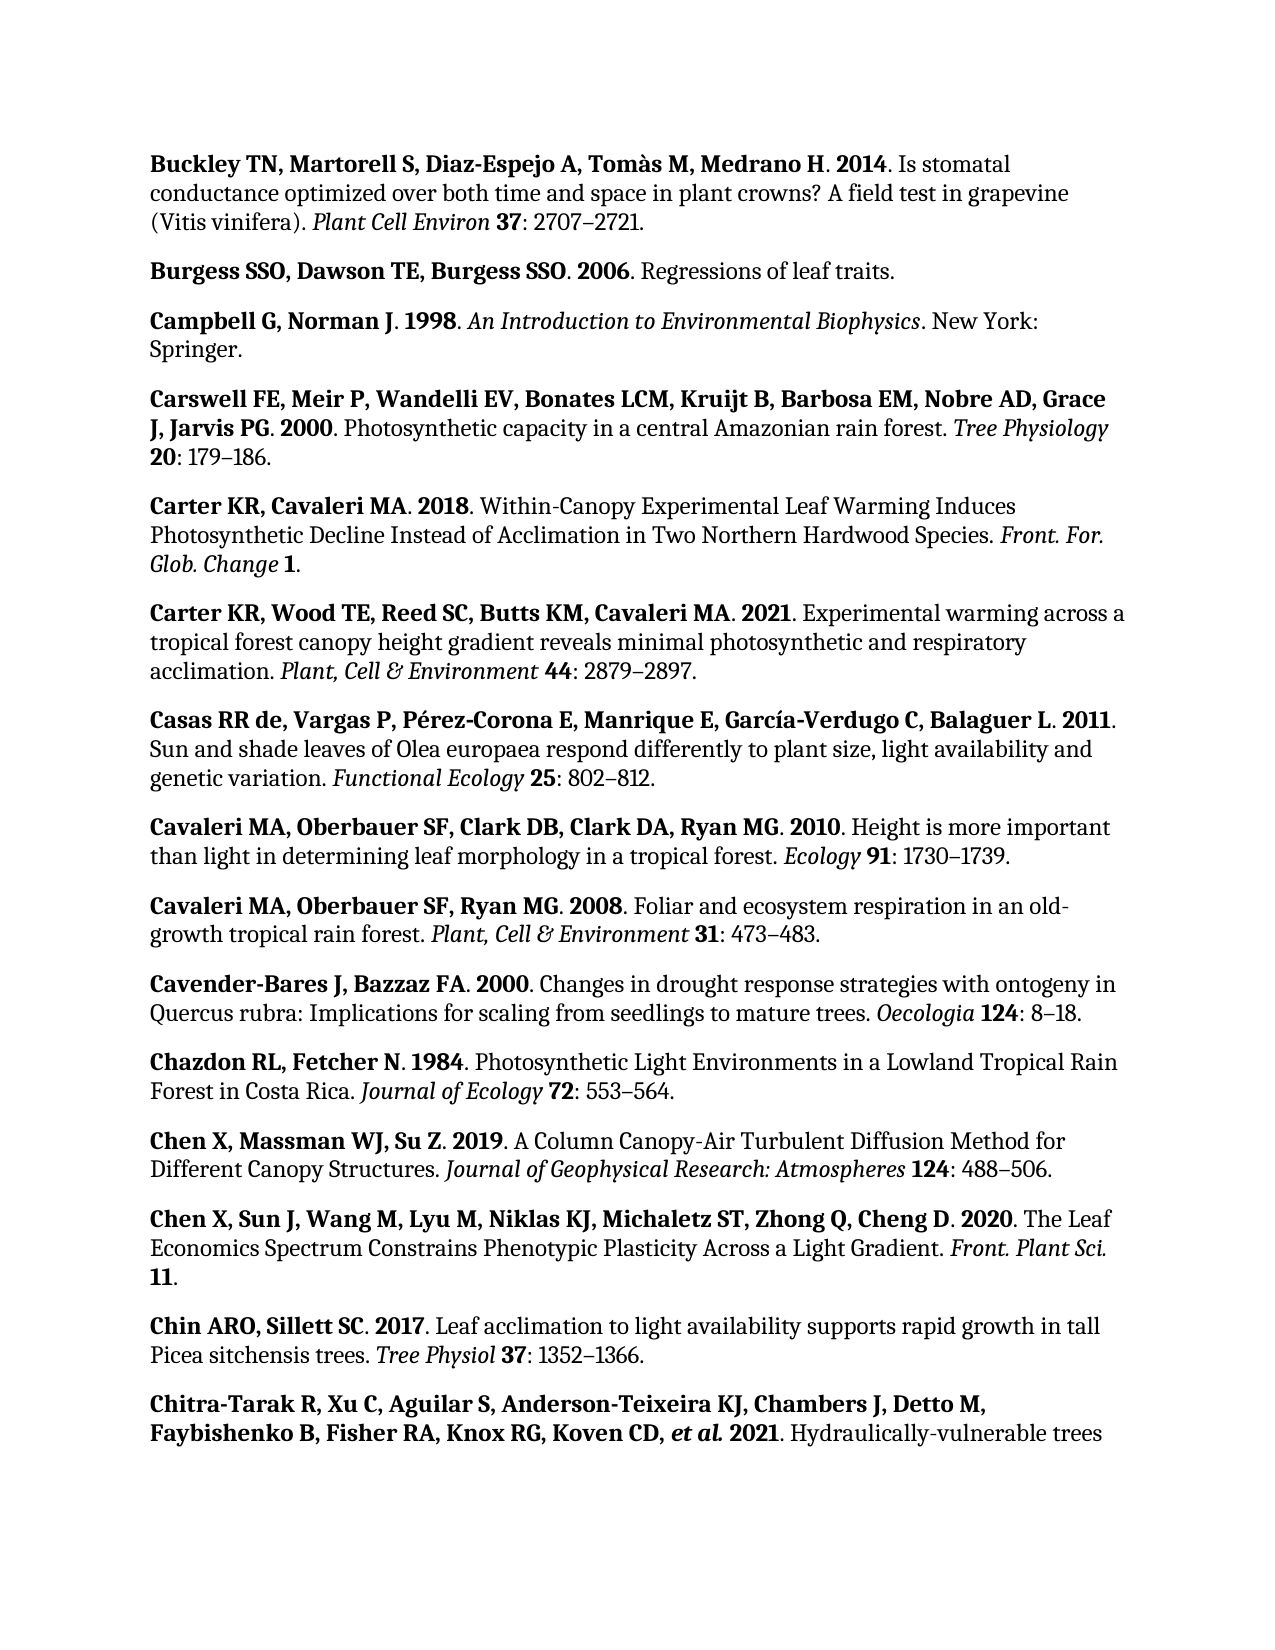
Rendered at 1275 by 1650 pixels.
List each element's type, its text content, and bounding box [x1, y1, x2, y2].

text Cavaleri MA, Oberbauer SF, Ryan MG. 2008. Foliar and ecosystem respiration in an old-growth tropical rain forest. Plant, Cell & Environment 31: 473–483. [150, 892, 1125, 949]
text Carter KR, Wood TE, Reed SC, Butts KM, Cavaleri MA. 2021. Experimental warming across a tropical forest canopy height gradient reveals minimal photosynthetic and respiratory acclimation. Plant, Cell & Environment 44: 2879–2897. [150, 599, 1125, 685]
text Carter KR, Cavaleri MA. 2018. Within-Canopy Experimental Leaf Warming Induces Photosynthetic Decline Instead of Acclimation in Two Northern Hardwood Species. Front. For. Glob. Change 1. [150, 492, 1125, 578]
text Cavaleri MA, Oberbauer SF, Clark DB, Clark DA, Ryan MG. 2010. Height is more important than light in determining leaf morphology in a tropical forest. Ecology 91: 1730–1739. [150, 813, 1125, 871]
text Burgess SSO, Dawson TE, Burgess SSO. 2006. Regressions of leaf traits. [150, 257, 1125, 286]
text Chen X, Massman WJ, Su Z. 2019. A Column Canopy-Air Turbulent Diffusion Method for Different Canopy Structures. Journal of Geophysical Research: Atmospheres 124: 488–506. [150, 1127, 1125, 1184]
text Chen X, Sun J, Wang M, Lyu M, Niklas KJ, Michaletz ST, Zhong Q, Cheng D. 2020. The Leaf Economics Spectrum Constrains Phenotypic Plasticity Across a Light Gradient. Front. Plant Sci. 11. [150, 1205, 1125, 1291]
text Campbell G, Norman J. 1998. An Introduction to Environmental Biophysics. New York: Springer. [150, 307, 1125, 364]
text Cavender-Bares J, Bazzaz FA. 2000. Changes in drought response strategies with ontogeny in Quercus rubra: Implications for scaling from seedlings to mature trees. Oecologia 124: 8–18. [150, 970, 1125, 1027]
text Chin ARO, Sillett SC. 2017. Leaf acclimation to light availability supports rapid growth in tall Picea sitchensis trees. Tree Physiol 37: 1352–1366. [150, 1312, 1125, 1369]
text Casas RR de, Vargas P, Pérez‐Corona E, Manrique E, García‐Verdugo C, Balaguer L. 2011. Sun and shade leaves of Olea europaea respond differently to plant size, light availability and genetic variation. Functional Ecology 25: 802–812. [150, 706, 1125, 792]
text Chazdon RL, Fetcher N. 1984. Photosynthetic Light Environments in a Lowland Tropical Rain Forest in Costa Rica. Journal of Ecology 72: 553–564. [150, 1048, 1125, 1106]
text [150, 1390, 1125, 1448]
text Buckley TN, Martorell S, Diaz-Espejo A, Tomàs M, Medrano H. 2014. Is stomatal conductance optimized over both time and space in plant crowns? A field test in grapevine (Vitis vinifera). Plant Cell Environ 37: 2707–2721. [150, 150, 1125, 236]
text Carswell FE, Meir P, Wandelli EV, Bonates LCM, Kruijt B, Barbosa EM, Nobre AD, Grace J, Jarvis PG. 2000. Photosynthetic capacity in a central Amazonian rain forest. Tree Physiology 20: 179–186. [150, 385, 1125, 471]
